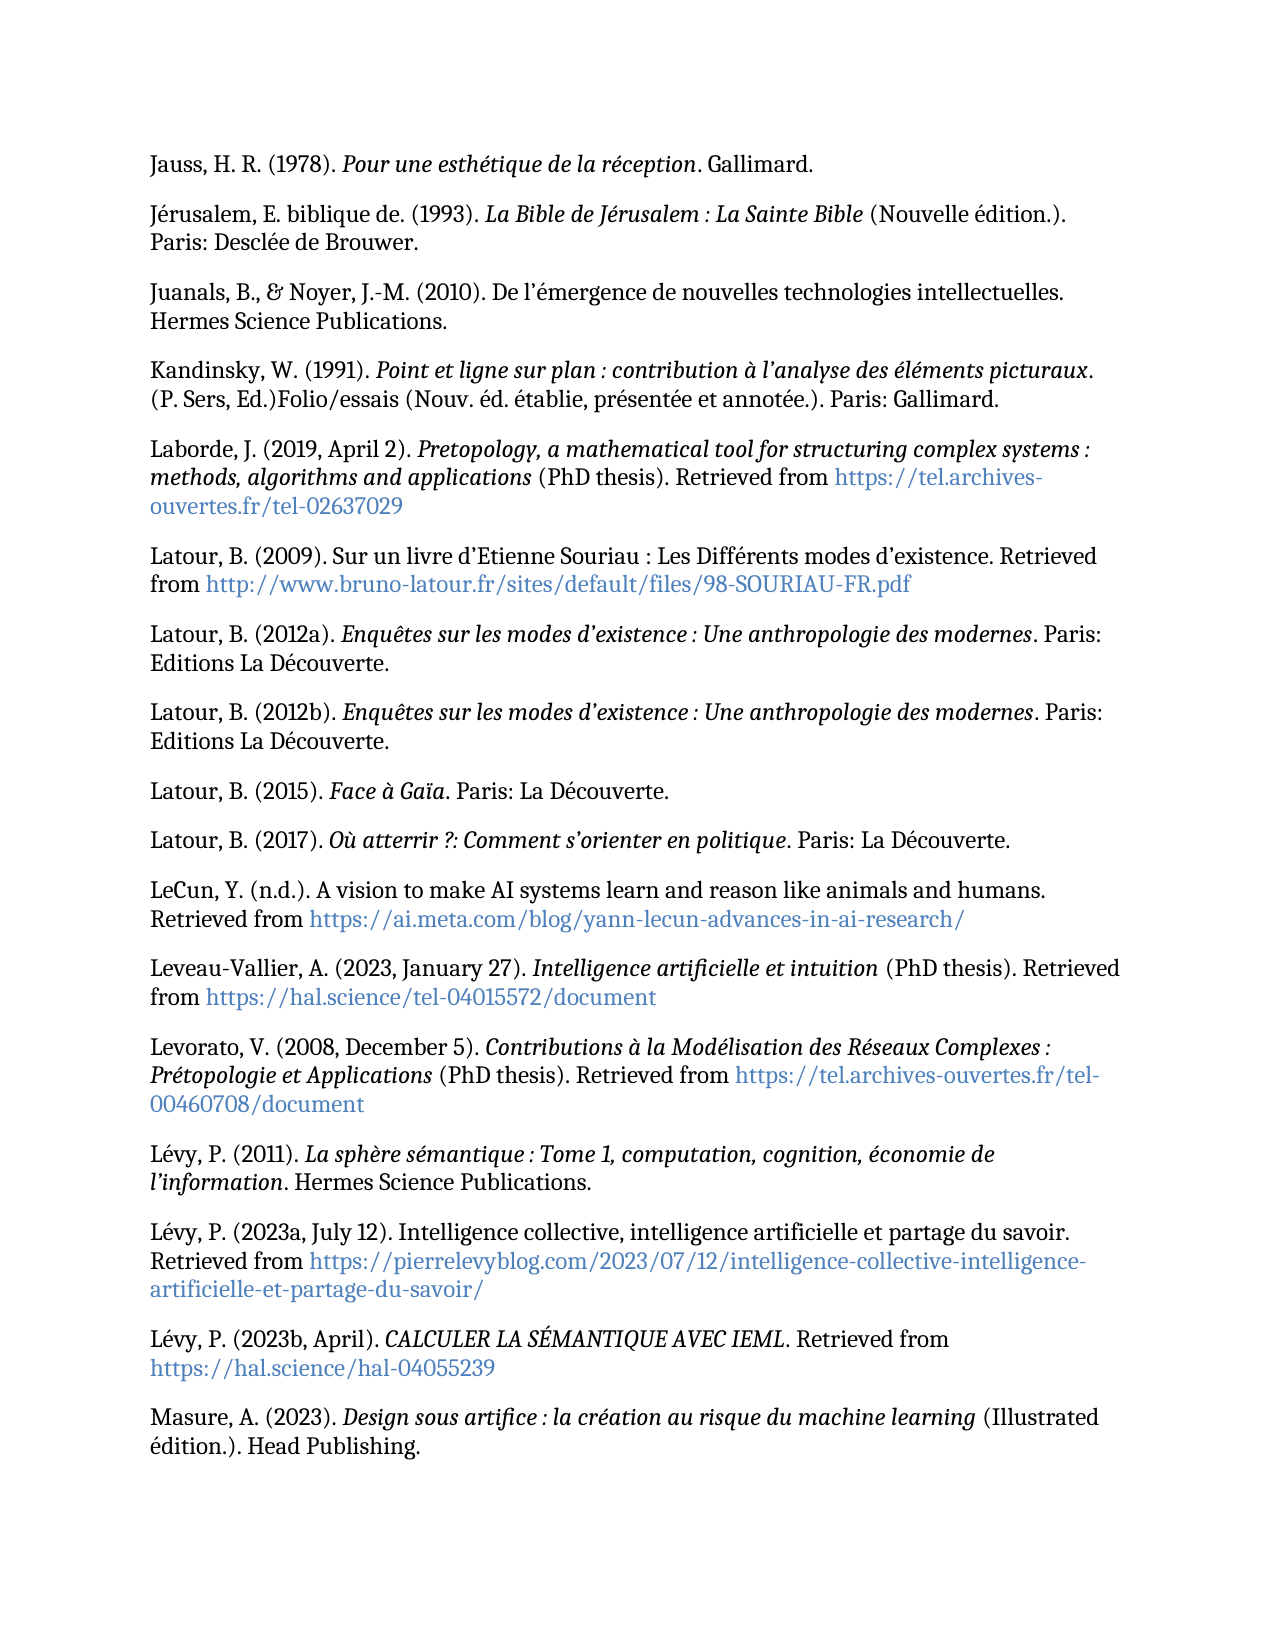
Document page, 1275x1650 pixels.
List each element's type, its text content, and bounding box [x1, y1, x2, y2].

text Jauss, H. R. (1978). Pour une esthétique de la réception. Gallimard. [150, 150, 1125, 179]
text Laborde, J. (2019, April 2). Pretopology, a mathematical tool for structuring complex systems : methods, algorithms and applications (PhD thesis). Retrieved from https://tel.archives-ouvertes.fr/tel-02637029 [150, 434, 1125, 521]
text Juanals, B., & Noyer, J.-M. (2010). De l’émergence de nouvelles technologies intellectuelles. Hermes Science Publications. [150, 278, 1125, 335]
text Jérusalem, E. biblique de. (1993). La Bible de Jérusalem : La Sainte Bible (Nouvelle édition.). Paris: Desclée de Brouwer. [150, 199, 1125, 257]
text Masure, A. (2023). Design sous artifice : la création au risque du machine learning (Illustrated édition.). Head Publishing. [150, 1403, 1125, 1461]
text Lévy, P. (2023a, July 12). Intelligence collective, intelligence artificielle et partage du savoir. Retrieved from https://pierrelevyblog.com/2023/07/12/intelligence-collective-intelligence-artificielle-et-partage-du-savoir/ [150, 1218, 1125, 1304]
text Latour, B. (2009). Sur un livre d’Etienne Souriau : Les Différents modes d’existence. Retrieved from http://www.bruno-latour.fr/sites/default/files/98-SOURIAU-FR.pdf [150, 542, 1125, 599]
text Kandinsky, W. (1991). Point et ligne sur plan : contribution à l’analyse des éléments picturaux. (P. Sers, Ed.)Folio/essais (Nouv. éd. établie, présentée et annotée.). Paris: Gallimard. [150, 356, 1125, 414]
text Lévy, P. (2011). La sphère sémantique : Tome 1, computation, cognition, économie de l’information. Hermes Science Publications. [150, 1139, 1125, 1197]
text Leveau-Vallier, A. (2023, January 27). Intelligence artificielle et intuition (PhD thesis). Retrieved from https://hal.science/tel-04015572/document [150, 954, 1125, 1012]
text Latour, B. (2012a). Enquêtes sur les modes d’existence : Une anthropologie des modernes. Paris: Editions La Découverte. [150, 620, 1125, 677]
text Latour, B. (2012b). Enquêtes sur les modes d’existence : Une anthropologie des modernes. Paris: Editions La Découverte. [150, 698, 1125, 756]
text LeCun, Y. (n.d.). A vision to make AI systems learn and reason like animals and humans. Retrieved from https://ai.meta.com/blog/yann-lecun-advances-in-ai-research/ [150, 876, 1125, 933]
text Levorato, V. (2008, December 5). Contributions à la Modélisation des Réseaux Complexes : Prétopologie et Applications (PhD thesis). Retrieved from https://tel.archives-ouvertes.fr/tel-00460708/document [150, 1032, 1125, 1119]
text Latour, B. (2017). Où atterrir ?: Comment s’orienter en politique. Paris: La Découverte. [150, 826, 1125, 855]
text Lévy, P. (2023b, April). CALCULER LA SÉMANTIQUE AVEC IEML. Retrieved from https://hal.science/hal-04055239 [150, 1325, 1125, 1382]
text Latour, B. (2015). Face à Gaïa. Paris: La Découverte. [150, 777, 1125, 805]
